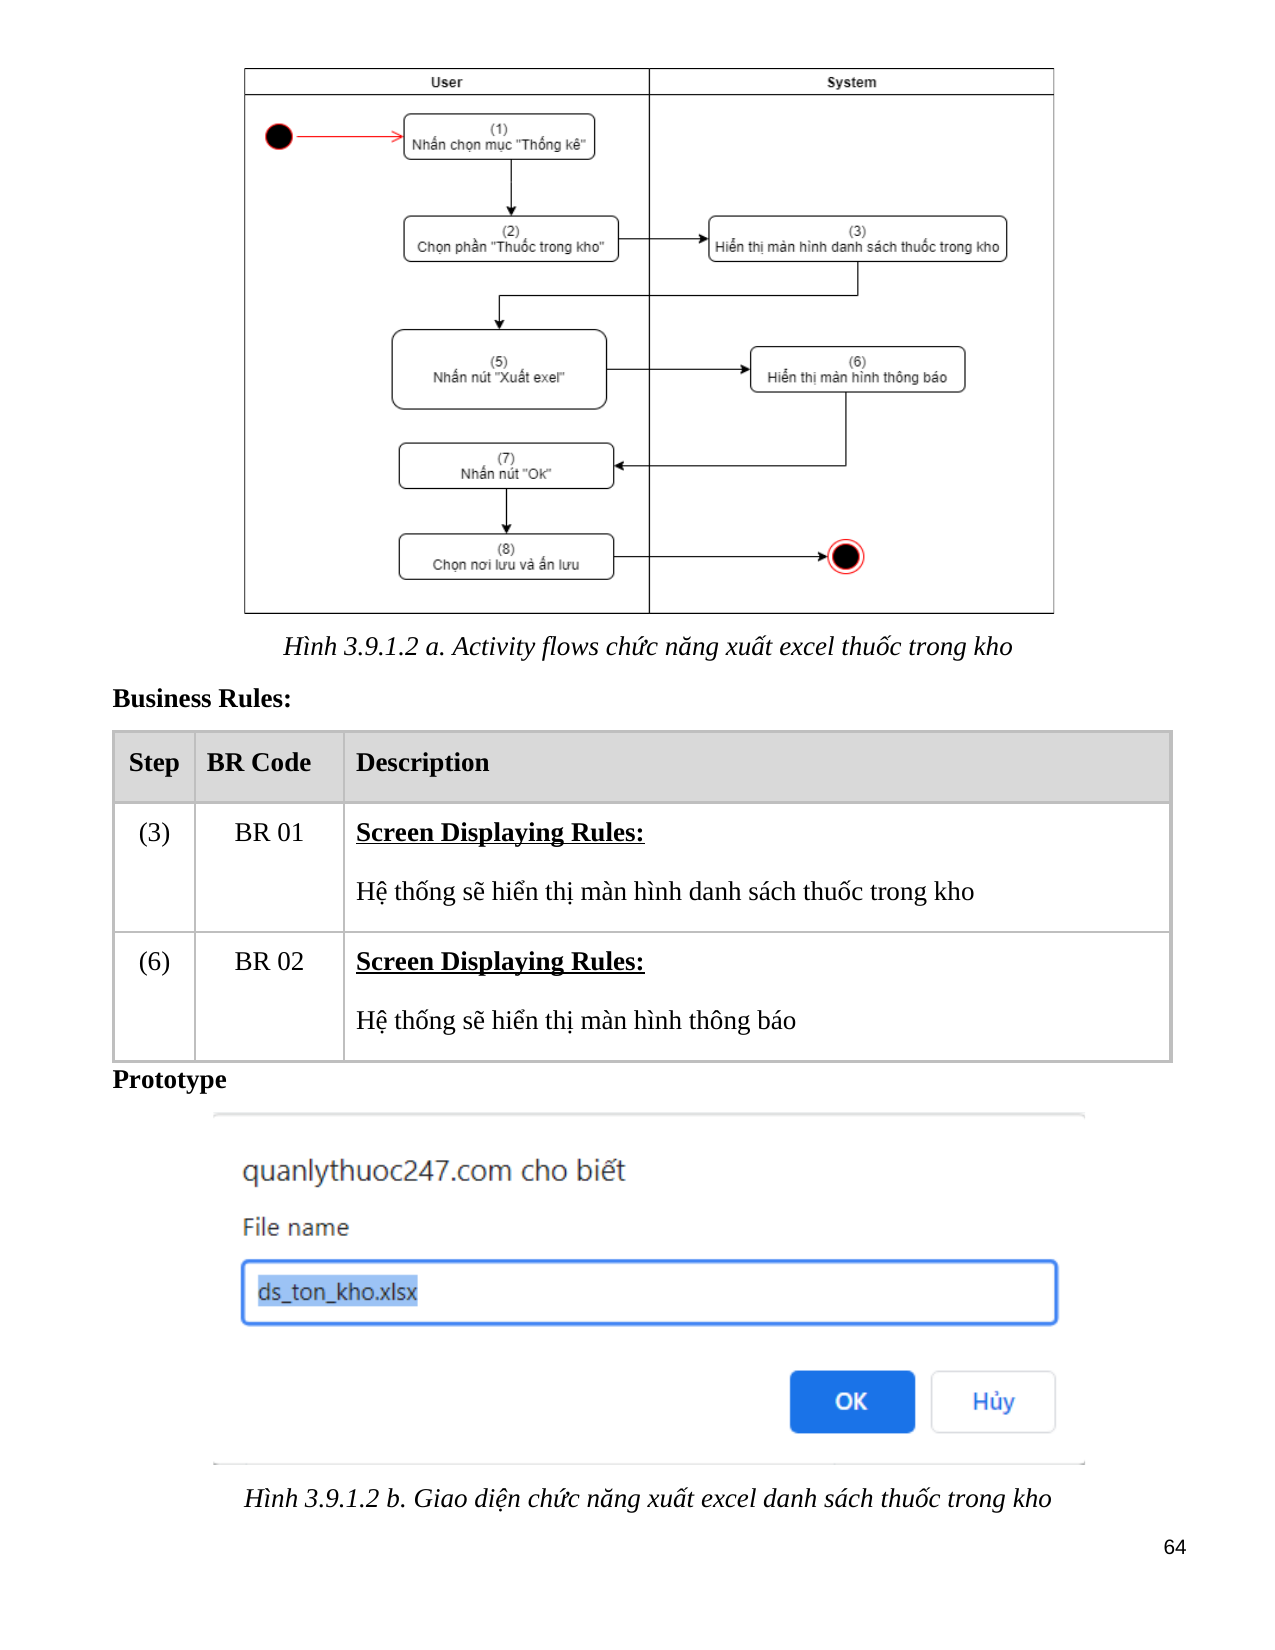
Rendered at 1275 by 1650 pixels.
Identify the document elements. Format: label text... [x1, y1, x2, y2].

text Prototype [112, 1063, 1186, 1094]
text Hình 3.9.1.2 a. Activity flows chức năng xuất excel thuốc trong kho [112, 630, 1186, 661]
table_cell (3) [115, 804, 194, 931]
table_cell (6) [115, 933, 194, 1060]
table_cell BR 01 [196, 804, 343, 931]
table_cell Screen Displaying Rules: Hệ thống sẽ hiển thị màn hình danh sách thuốc trong kho [345, 804, 1169, 931]
table_header Step [115, 733, 194, 801]
table_header BR Code [196, 733, 343, 801]
table_header Description [345, 733, 1169, 801]
text Hình 3.9.1.2 b. Giao diện chức năng xuất excel danh sách thuốc trong kho [112, 1482, 1186, 1513]
picture [213, 1112, 1086, 1465]
table_cell BR 02 [196, 933, 343, 1060]
picture [244, 68, 1055, 614]
text Business Rules: [112, 682, 1186, 713]
table_cell Screen Displaying Rules: Hệ thống sẽ hiển thị màn hình thông báo [345, 933, 1169, 1060]
